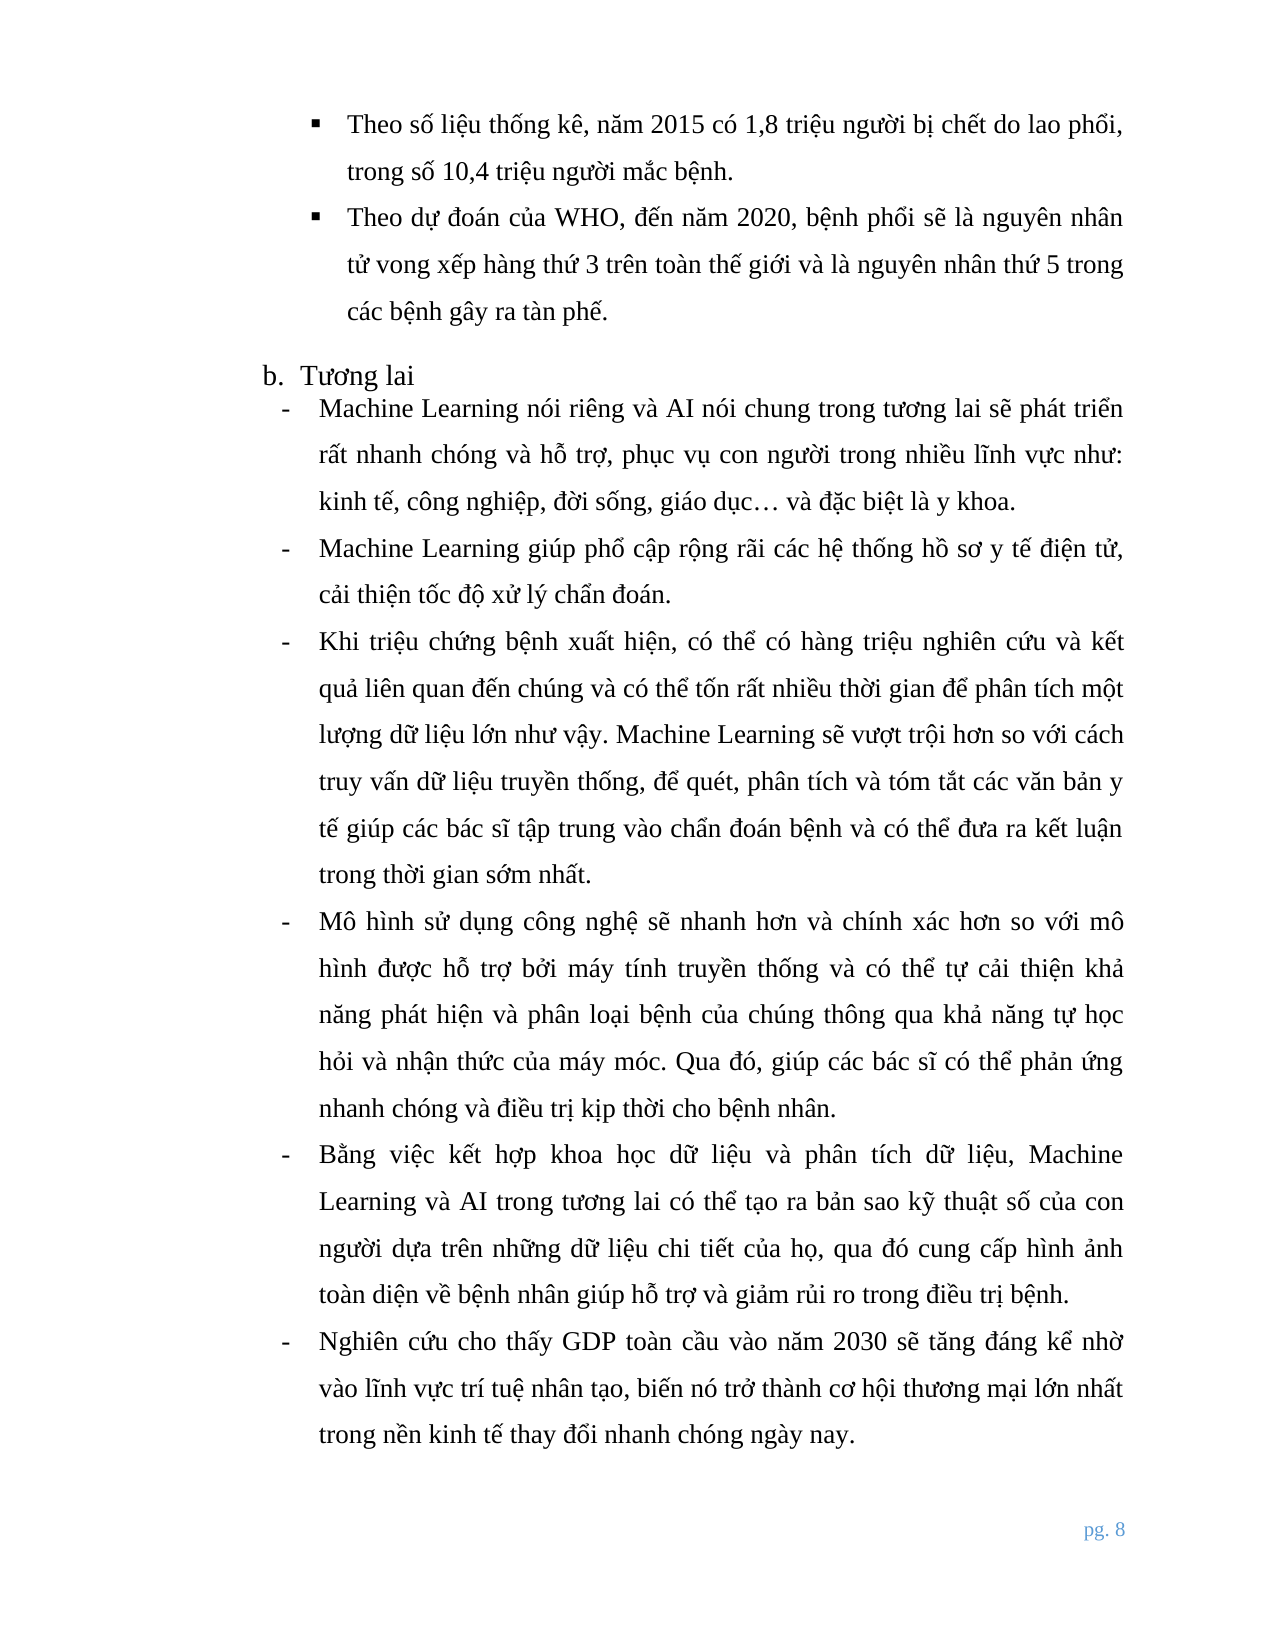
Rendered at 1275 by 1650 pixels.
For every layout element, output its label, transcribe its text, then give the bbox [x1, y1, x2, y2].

list Machine Learning giúp phổ cập rộng rãi các hệ thống hồ sơ y tế điện tử, cải thiện tốc độ xử lý chẩn đoán. [281, 532, 1125, 610]
list Mô hình sử dụng công nghệ sẽ nhanh hơn và chính xác hơn so với mô hình được hỗ trợ bởi máy tính truyền thống và có thể tự cải thiện khả năng phát hiện và phân loại bệnh của chúng thông qua khả năng tự học hỏi và nhận thức của máy móc. Qua đó, giúp các bác sĩ có thể phản ứng nhanh chóng và điều trị kịp thời cho bệnh nhân. [281, 905, 1125, 1123]
list Bằng việc kết hợp khoa học dữ liệu và phân tích dữ liệu, Machine Learning và AI trong tương lai có thể tạo ra bản sao kỹ thuật số của con người dựa trên những dữ liệu chi tiết của họ, qua đó cung cấp hình ảnh toàn diện về bệnh nhân giúp hỗ trợ và giảm rủi ro trong điều trị bệnh. [281, 1138, 1125, 1310]
list Khi triệu chứng bệnh xuất hiện, có thể có hàng triệu nghiên cứu và kết quả liên quan đến chúng và có thể tốn rất nhiều thời gian để phân tích một lượng dữ liệu lớn như vậy. Machine Learning sẽ vượt trội hơn so với cách truy vấn dữ liệu truyền thống, để quét, phân tích và tóm tắt các văn bản y tế giúp các bác sĩ tập trung vào chẩn đoán bệnh và có thể đưa ra kết luận trong thời gian sớm nhất. [281, 625, 1125, 890]
list Machine Learning nói riêng và AI nói chung trong tương lai sẽ phát triển rất nhanh chóng và hỗ trợ, phục vụ con người trong nhiều lĩnh vực như: kinh tế, công nghiệp, đời sống, giáo dục… và đặc biệt là y khoa. [281, 392, 1125, 516]
list Tương lai [262, 358, 1125, 392]
list Nghiên cứu cho thấy GDP toàn cầu vào năm 2030 sẽ tăng đáng kể nhờ vào lĩnh vực trí tuệ nhân tạo, biến nó trở thành cơ hội thương mại lớn nhất trong nền kinh tế thay đổi nhanh chóng ngày nay. [281, 1325, 1125, 1450]
list Theo số liệu thống kê, năm 2015 có 1,8 triệu người bị chết do lao phổi, trong số 10,4 triệu người mắc bệnh. [309, 108, 1125, 186]
list Theo dự đoán của WHO, đến năm 2020, bệnh phổi sẽ là nguyên nhân tử vong xếp hàng thứ 3 trên toàn thế giới và là nguyên nhân thứ 5 trong các bệnh gây ra tàn phế. [309, 202, 1125, 326]
